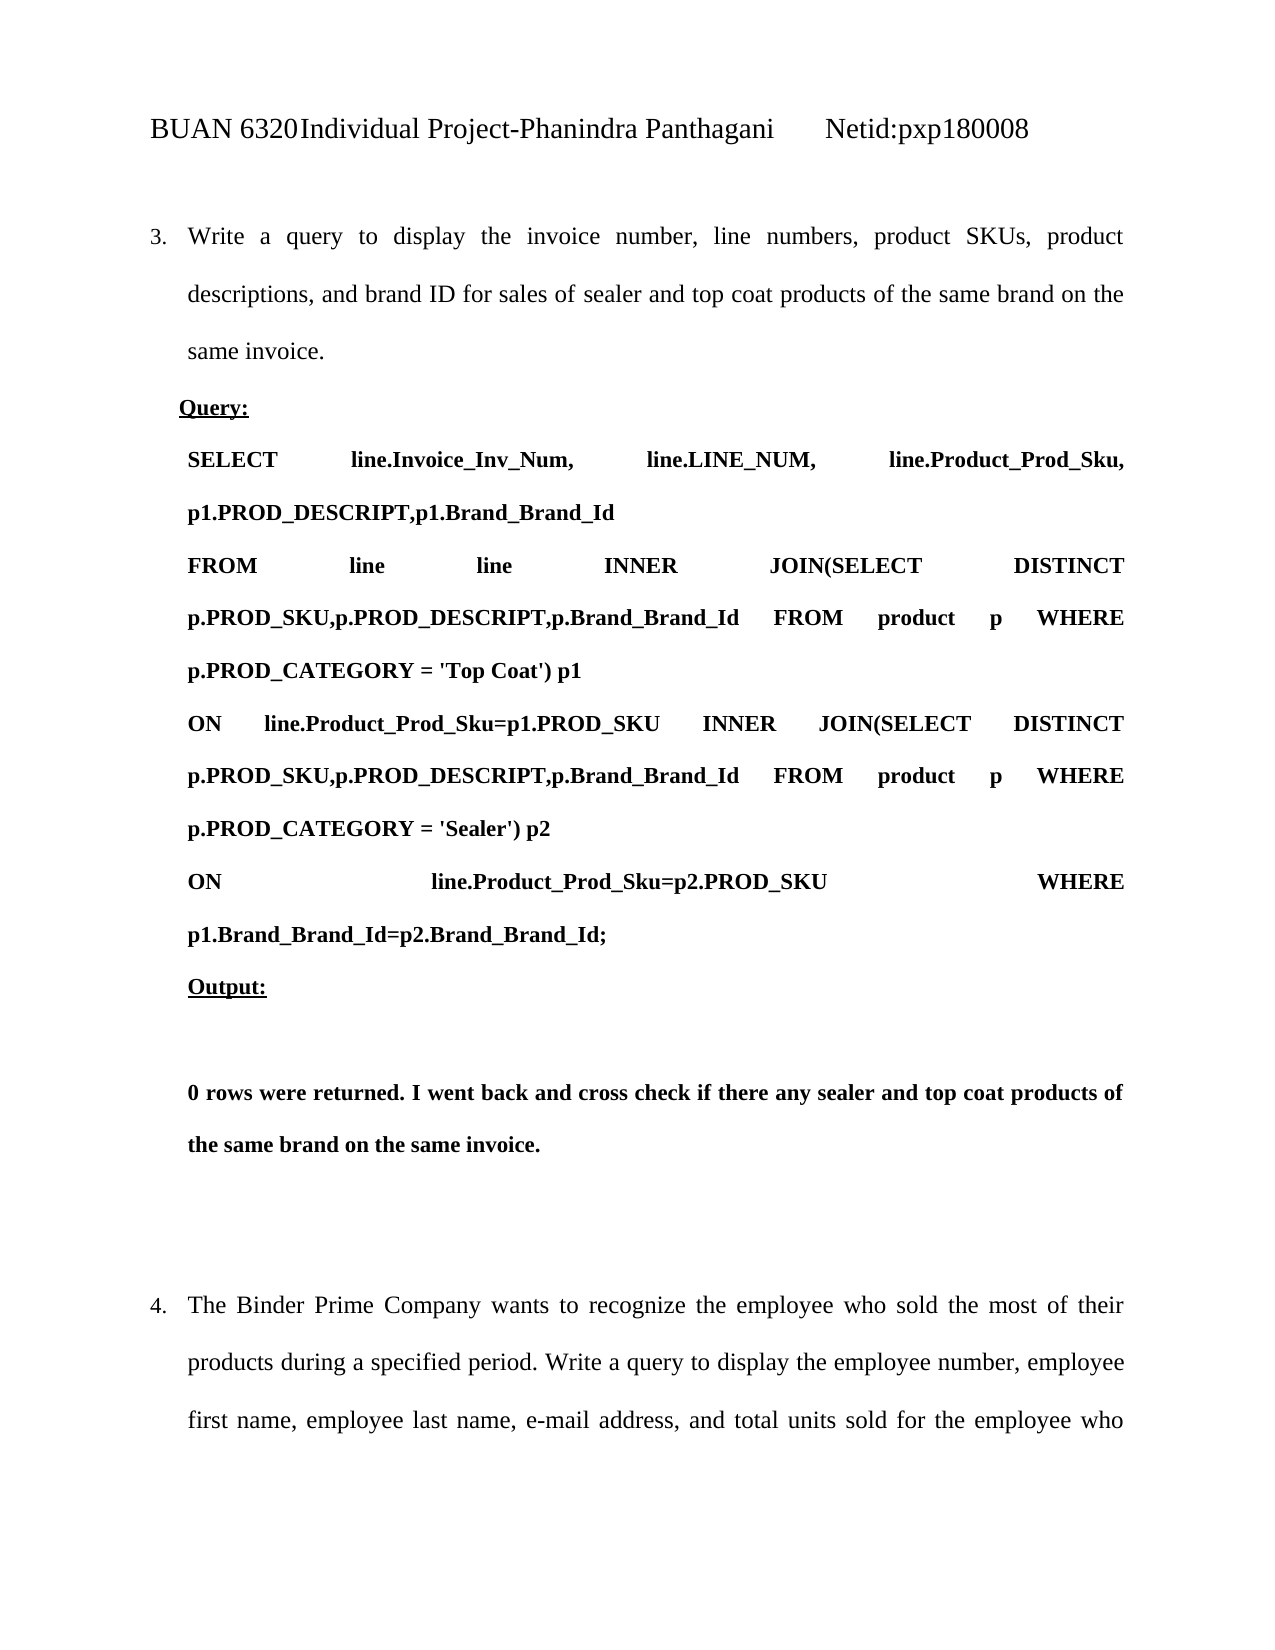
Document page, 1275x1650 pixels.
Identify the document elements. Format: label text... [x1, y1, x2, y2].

text FROM line line INNER JOIN(SELECT DISTINCT p.PROD_SKU,p.PROD_DESCRIPT,p.Brand_Brand_Id FROM product p WHERE p.PROD_CATEGORY = 'Top Coat') p1 [187, 552, 1125, 683]
list Write a query to display the invoice number, line numbers, product SKUs, product descriptions, and brand ID for sales of sealer and top coat products of the same brand on the same invoice. [150, 221, 1125, 365]
text ON line.Product_Prod_Sku=p1.PROD_SKU INNER JOIN(SELECT DISTINCT p.PROD_SKU,p.PROD_DESCRIPT,p.Brand_Brand_Id FROM product p WHERE p.PROD_CATEGORY = 'Sealer') p2 [187, 710, 1125, 842]
text Query: [150, 394, 1125, 420]
text 0 rows were returned. I went back and cross check if there any sealer and top coat products of the same brand on the same invoice. [187, 1079, 1125, 1158]
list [150, 1290, 1125, 1433]
text ON line.Product_Prod_Sku=p2.PROD_SKU WHERE p1.Brand_Brand_Id=p2.Brand_Brand_Id; [187, 868, 1125, 947]
text SELECT line.Invoice_Inv_Num, line.LINE_NUM, line.Product_Prod_Sku, p1.PROD_DESCRIPT,p1.Brand_Brand_Id [187, 446, 1125, 525]
text Output: [187, 973, 1125, 1000]
